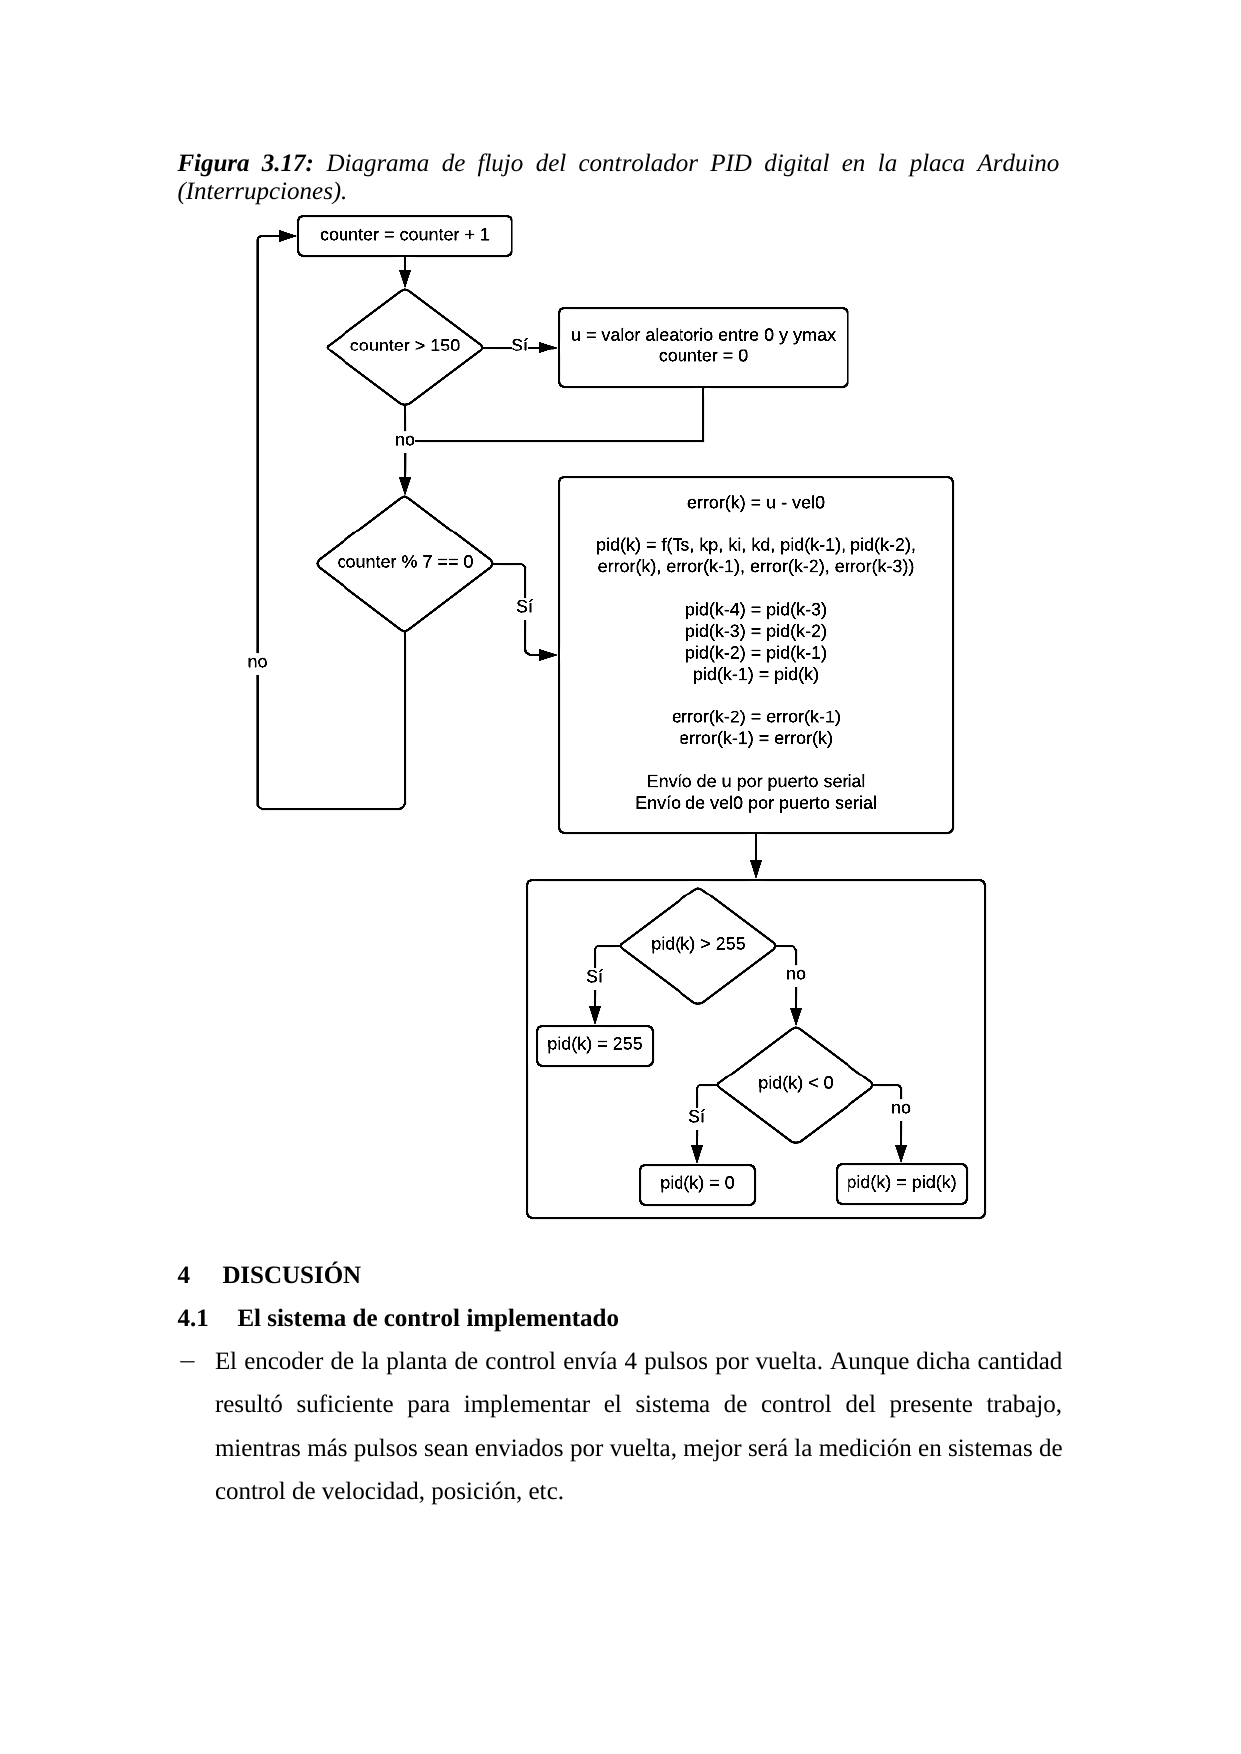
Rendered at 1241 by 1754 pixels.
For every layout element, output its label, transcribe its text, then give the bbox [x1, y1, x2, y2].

subtitle El sistema de control implementado [177, 1303, 1063, 1332]
picture [245, 205, 995, 1232]
subtitle DISCUSIÓN [177, 1260, 1063, 1289]
text Figura 3.17: Diagrama de flujo del controlador PID digital en la placa Arduino (Interrupciones). [177, 148, 1063, 205]
list El encoder de la planta de control envía 4 pulsos por vuelta. Aunque dicha cantidad resultó suficiente para implementar el sistema de control del presente trabajo, mientras más pulsos sean enviados por vuelta, mejor será la medición en sistemas de control de velocidad, posición, etc. [177, 1346, 1063, 1504]
